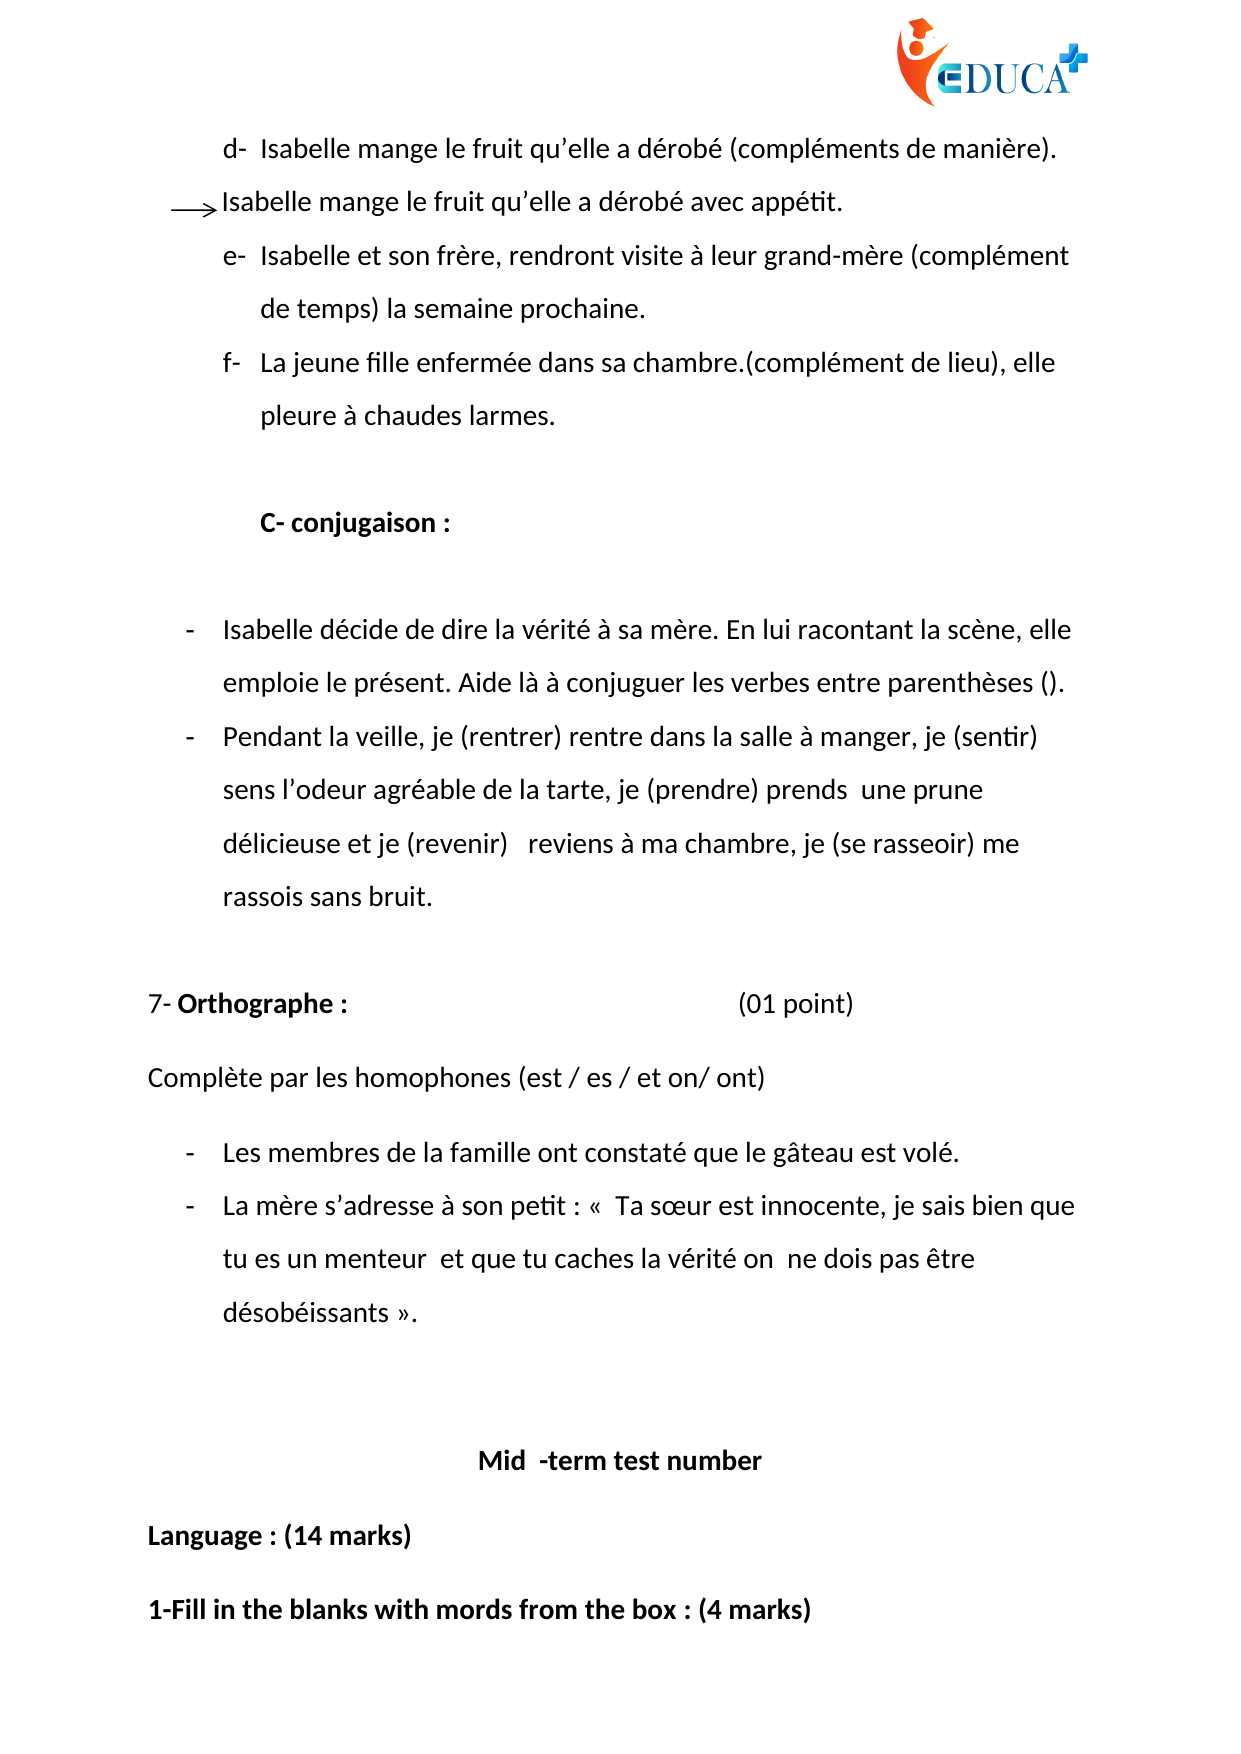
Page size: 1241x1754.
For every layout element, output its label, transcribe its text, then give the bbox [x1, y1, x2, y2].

picture [890, 14, 1093, 110]
text Mid -term test number [148, 1442, 1093, 1478]
text 1-Fill in the blanks with mords from the box : (4 marks) [148, 1591, 1093, 1627]
list Orthographe : (01 point) [148, 985, 1093, 1021]
list Isabelle mange le fruit qu’elle a dérobé (compléments de manière). [223, 130, 1093, 166]
list Isabelle mange le fruit qu’elle a dérobé avec appétit. [221, 183, 1093, 219]
list Les membres de la famille ont constaté que le gâteau est volé. [185, 1134, 1093, 1169]
text Language : (14 marks) [148, 1517, 1093, 1552]
list La mère s’adresse à son petit : « Ta sœur est innocente, je sais bien que tu es un menteur et que tu caches la vérité on ne dois pas être désobéissants ». [185, 1187, 1093, 1329]
text Complète par les homophones (est / es / et on/ ont) [148, 1059, 1093, 1095]
list Isabelle décide de dire la vérité à sa mère. En lui racontant la scène, elle emploie le présent. Aide là à conjuguer les verbes entre parenthèses (). [185, 611, 1093, 700]
list Isabelle et son frère, rendront visite à leur grand-mère (complément de temps) la semaine prochaine. [223, 237, 1093, 326]
list Pendant la veille, je (rentrer) rentre dans la salle à manger, je (sentir) sens l’odeur agréable de la tarte, je (prendre) prends une prune délicieuse et je (revenir) reviens à ma chambre, je (se rasseoir) me rassois sans bruit. [185, 718, 1093, 914]
list La jeune fille enfermée dans sa chambre.(complément de lieu), elle pleure à chaudes larmes. [223, 344, 1093, 433]
list C- conjugaison : [260, 504, 1093, 540]
